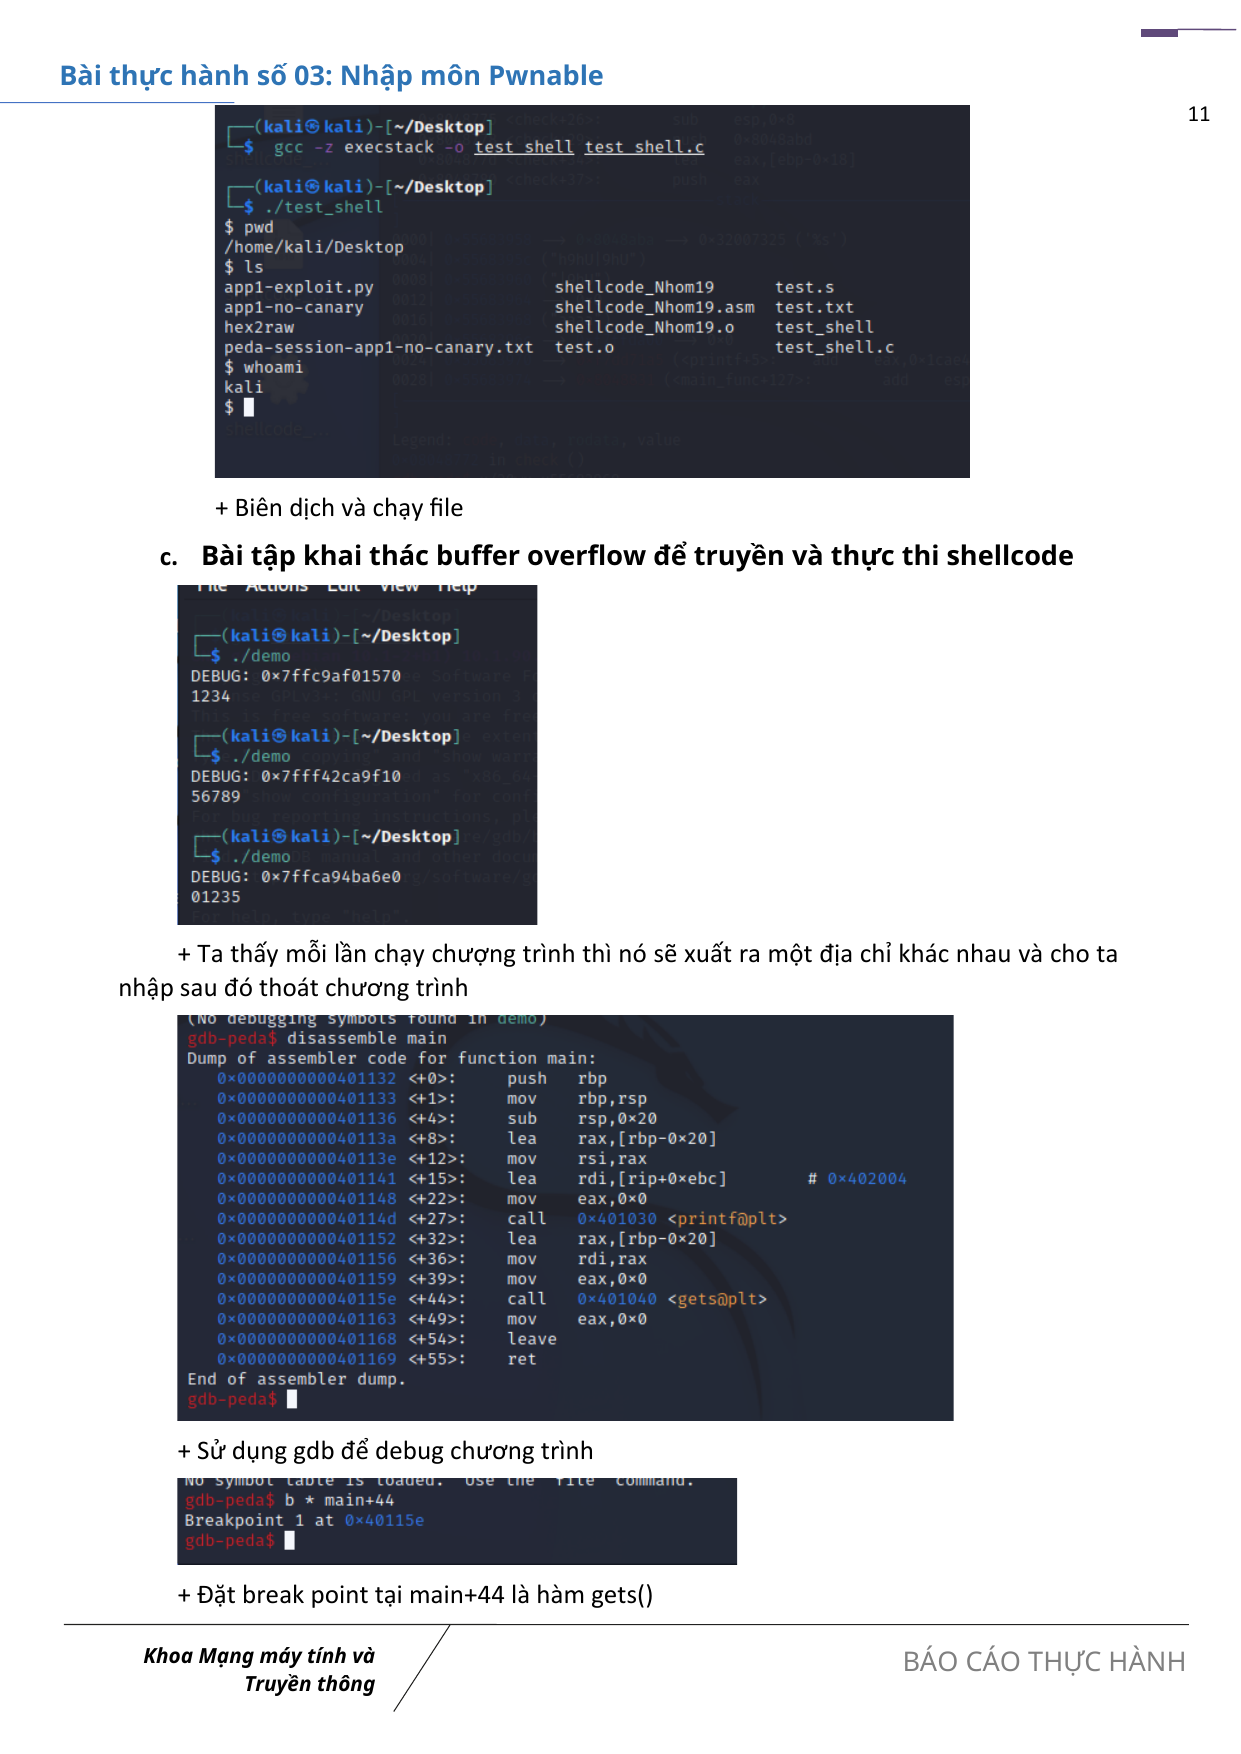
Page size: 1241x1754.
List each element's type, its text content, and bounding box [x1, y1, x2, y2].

picture [177, 1478, 738, 1565]
subtitle Bài tập khai thác buffer overflow để truyền và thực thi shellcode [159, 536, 1122, 573]
text + Đặt break point tại main+44 là hàm gets() [118, 1577, 1122, 1610]
picture [177, 585, 538, 925]
text + Sử dụng gdb để debug chương trình [118, 1433, 1122, 1466]
text + Ta thấy mỗi lần chạy chượng trình thì nó sẽ xuất ra một địa chỉ khác nhau và cho ta nhập sau đó thoát chương trình [118, 937, 1122, 1003]
picture [214, 105, 970, 478]
picture [177, 1015, 954, 1421]
list + Biên dịch và chạy file [215, 491, 1122, 523]
